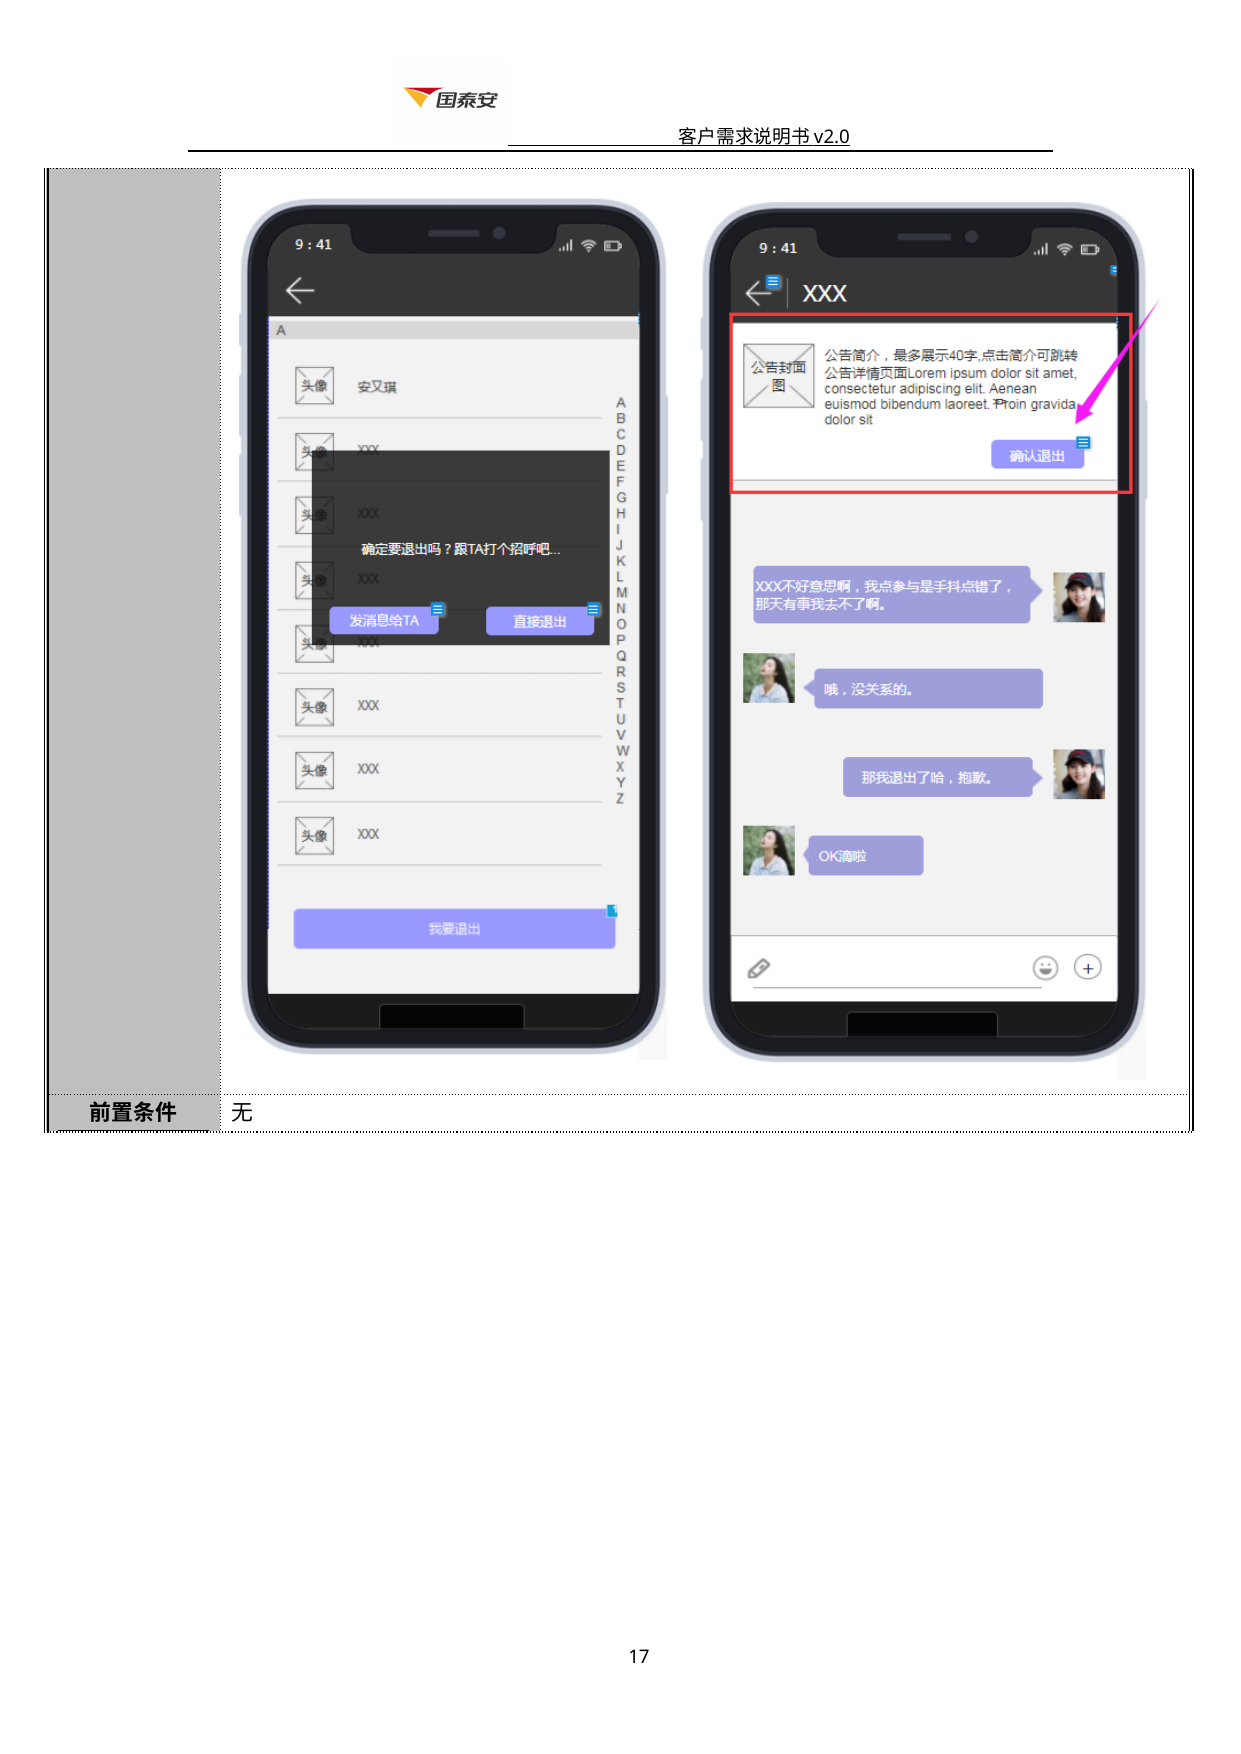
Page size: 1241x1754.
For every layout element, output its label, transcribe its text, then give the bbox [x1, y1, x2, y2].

picture [227, 192, 672, 1058]
picture [695, 190, 1164, 1078]
table_cell 无 [220, 1094, 1189, 1131]
table_cell [220, 168, 1191, 1094]
table_cell 布局图/说明 [49, 168, 220, 1094]
table_cell 前置条件 [49, 1094, 220, 1131]
picture [390, 59, 508, 143]
